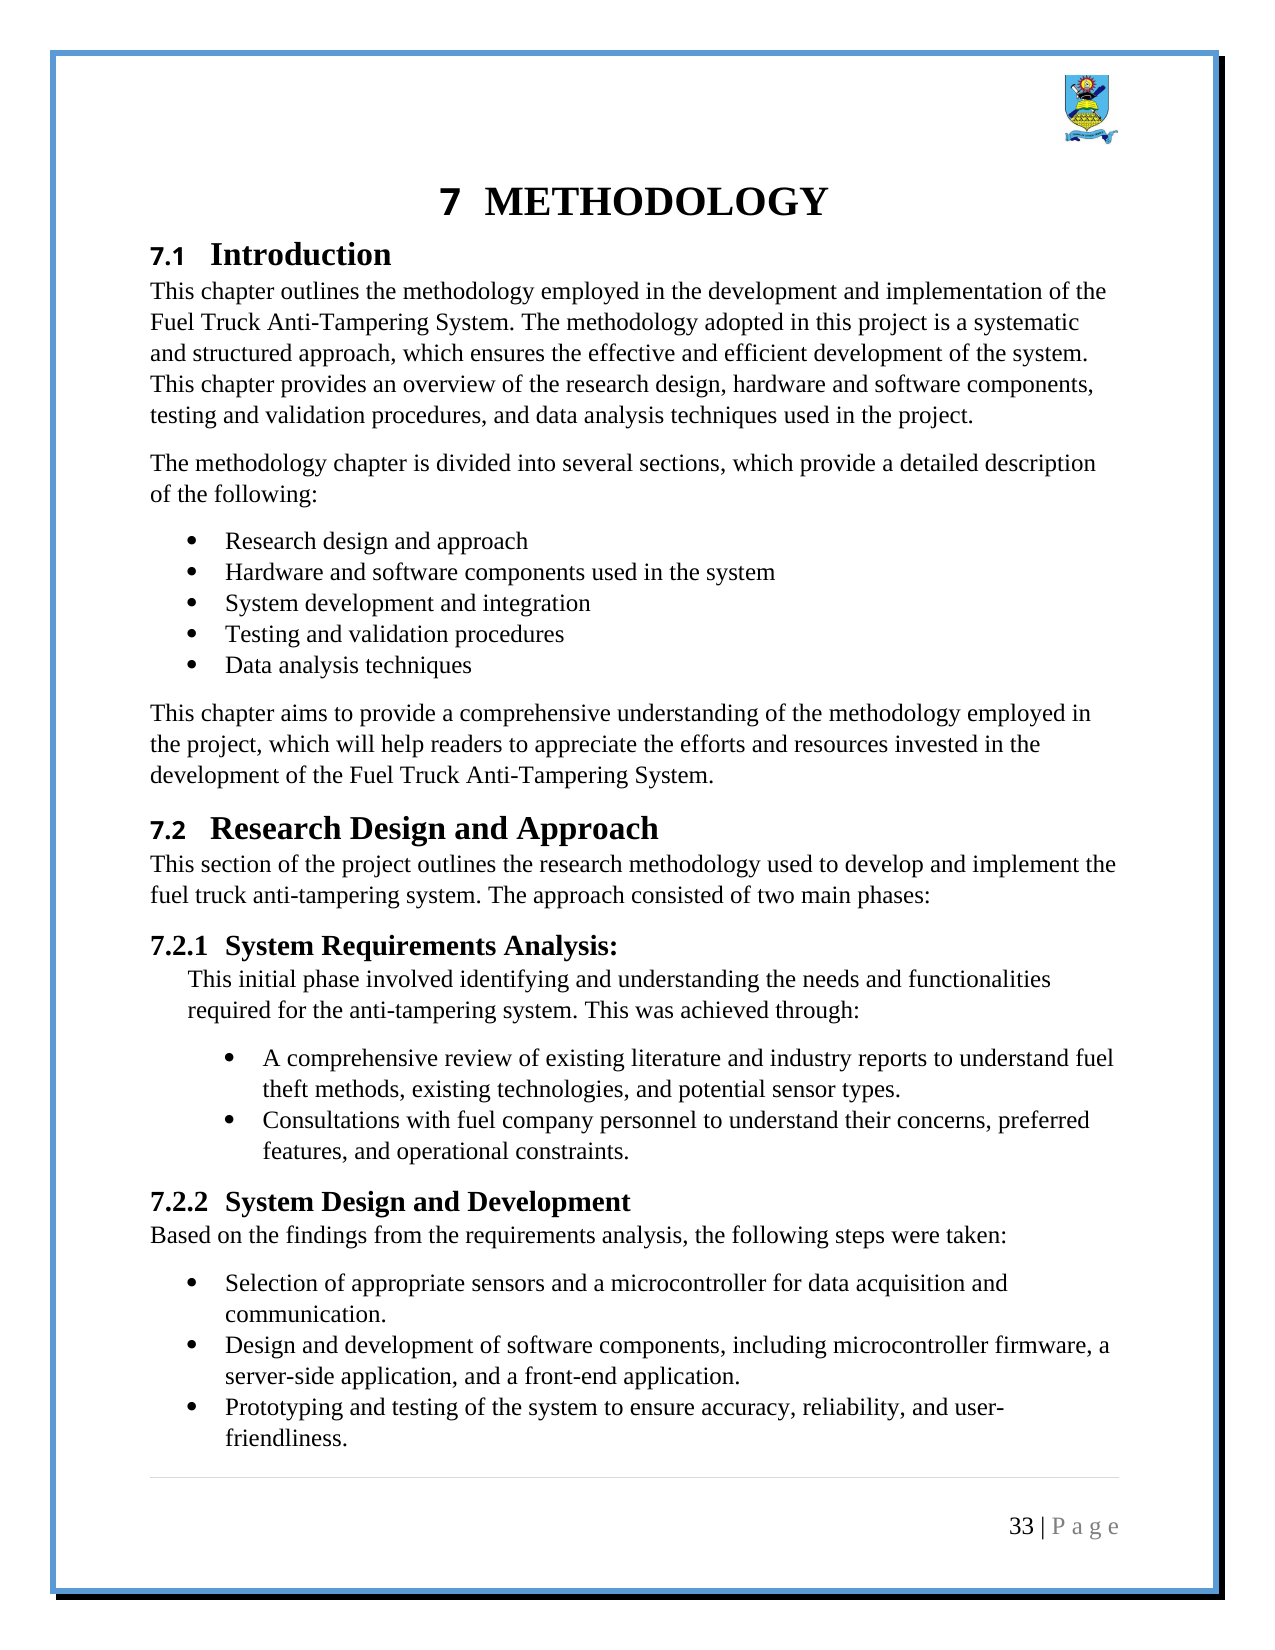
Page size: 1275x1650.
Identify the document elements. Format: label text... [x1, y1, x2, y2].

list Testing and validation procedures [187, 619, 1119, 648]
text Based on the findings from the requirements analysis, the following steps were taken: [150, 1220, 1119, 1249]
picture [1056, 75, 1119, 145]
list System development and integration [187, 588, 1119, 617]
list Prototyping and testing of the system to ensure accuracy, reliability, and user-friendliness. [187, 1392, 1119, 1452]
list A comprehensive review of existing literature and industry reports to understand fuel theft methods, existing technologies, and potential sensor types. [225, 1043, 1119, 1103]
list Selection of appropriate sensors and a microcontroller for data acquisition and communication. [187, 1268, 1119, 1328]
list Research design and approach [187, 526, 1119, 555]
text This chapter aims to provide a comprehensive understanding of the methodology employed in the project, which will help readers to appreciate the efforts and resources invested in the development of the Fuel Truck Anti-Tampering System. [150, 698, 1119, 789]
list Data analysis techniques [187, 651, 1119, 679]
text This initial phase involved identifying and understanding the needs and functionalities required for the anti-tampering system. This was achieved through: [187, 964, 1119, 1024]
text The methodology chapter is divided into several sections, which provide a detailed description of the following: [150, 448, 1119, 507]
text This section of the project outlines the research methodology used to develop and implement the fuel truck anti-tampering system. The approach consisted of two main phases: [150, 849, 1119, 909]
subtitle System Requirements Analysis: [150, 928, 1119, 962]
subtitle METHODOLOGY [150, 175, 1119, 226]
list Consultations with fuel company personnel to understand their concerns, preferred features, and operational constraints. [225, 1105, 1119, 1165]
list Hardware and software components used in the system [187, 557, 1119, 586]
list Design and development of software components, including microcontroller firmware, a server-side application, and a front-end application. [187, 1330, 1119, 1390]
subtitle Research Design and Approach [150, 808, 1119, 846]
text This chapter outlines the methodology employed in the development and implementation of the Fuel Truck Anti-Tampering System. The methodology adopted in this project is a systematic and structured approach, which ensures the effective and efficient development of the system. This chapter provides an overview of the research design, hardware and software components, testing and validation procedures, and data analysis techniques used in the project. [150, 276, 1119, 429]
subtitle Introduction [150, 234, 1119, 273]
subtitle System Design and Development [150, 1184, 1119, 1217]
